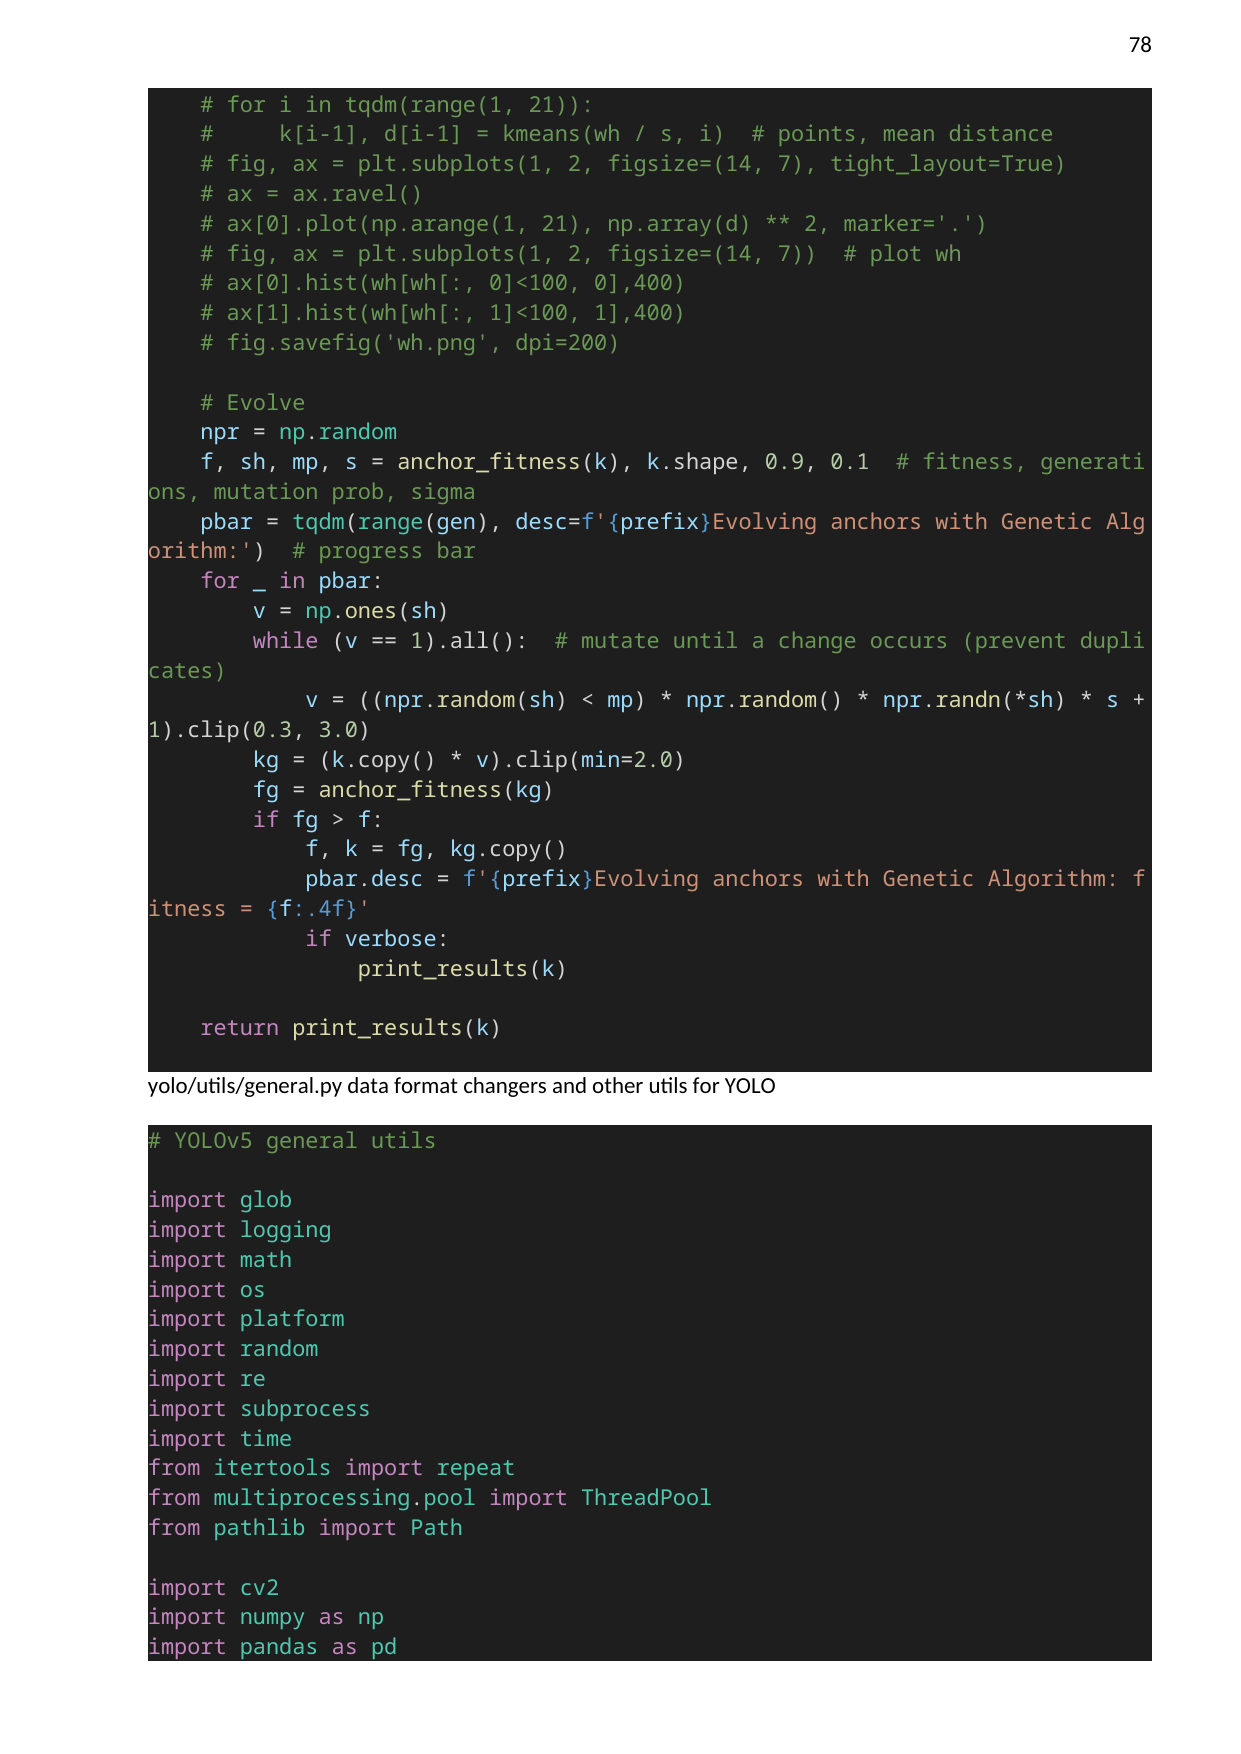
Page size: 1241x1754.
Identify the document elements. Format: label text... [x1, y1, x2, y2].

text import platform [148, 1303, 1152, 1333]
text import cv2 [148, 1572, 1152, 1601]
text return print_results(k) [148, 1012, 1152, 1042]
text import time [148, 1423, 1152, 1452]
text import math [148, 1244, 1152, 1274]
text # ax[1].hist(wh[wh[:, 1]<100, 1],400) [148, 297, 1152, 327]
text from itertools import repeat [148, 1452, 1152, 1482]
text import subprocess [148, 1393, 1152, 1423]
text import random [148, 1333, 1152, 1363]
text import os [148, 1274, 1152, 1303]
text from pathlib import Path [148, 1512, 1152, 1542]
text fg = anchor_fitness(kg) [148, 774, 1152, 803]
text v = np.ones(sh) [148, 595, 1152, 625]
text # fig.savefig('wh.png', dpi=200) [148, 327, 1152, 357]
text # k[i-1], d[i-1] = kmeans(wh / s, i) # points, mean distance [148, 118, 1152, 148]
text pbar = tqdm(range(gen), desc=f'{prefix}Evolving anchors with Genetic Algorithm:') # progress bar [148, 506, 1152, 565]
text # fig, ax = plt.subplots(1, 2, figsize=(14, 7)) # plot wh [148, 237, 1152, 267]
text # fig, ax = plt.subplots(1, 2, figsize=(14, 7), tight_layout=True) [148, 148, 1152, 178]
text import logging [148, 1214, 1152, 1244]
text # YOLOv5 general utils [148, 1125, 1152, 1154]
text print_results(k) [148, 952, 1152, 982]
text # ax[0].plot(np.arange(1, 21), np.array(d) ** 2, marker='.') [148, 208, 1152, 237]
text # Evolve [148, 386, 1152, 416]
text pbar.desc = f'{prefix}Evolving anchors with Genetic Algorithm: fitness = {f:.4f}' [148, 863, 1152, 923]
text yolo/utils/general.py data format changers and other utils for YOLO [148, 1072, 1152, 1100]
text while (v == 1).all(): # mutate until a change occurs (prevent duplicates) [148, 625, 1152, 684]
text from multiprocessing.pool import ThreadPool [148, 1482, 1152, 1512]
text npr = np.random [148, 416, 1152, 446]
text # ax[0].hist(wh[wh[:, 0]<100, 0],400) [148, 267, 1152, 297]
text f, sh, mp, s = anchor_fitness(k), k.shape, 0.9, 0.1 # fitness, generations, mutation prob, sigma [148, 446, 1152, 506]
text f, k = fg, kg.copy() [148, 833, 1152, 863]
text # for i in tqdm(range(1, 21)): [148, 88, 1152, 118]
text import pandas as pd [148, 1631, 1152, 1661]
text # ax = ax.ravel() [148, 178, 1152, 208]
text import numpy as np [148, 1601, 1152, 1631]
text v = ((npr.random(sh) < mp) * npr.random() * npr.randn(*sh) * s + 1).clip(0.3, 3.0) [148, 684, 1152, 744]
text import glob [148, 1184, 1152, 1214]
text for _ in pbar: [148, 565, 1152, 595]
text import re [148, 1363, 1152, 1393]
text if fg > f: [148, 803, 1152, 833]
text if verbose: [148, 923, 1152, 952]
text kg = (k.copy() * v).clip(min=2.0) [148, 744, 1152, 774]
